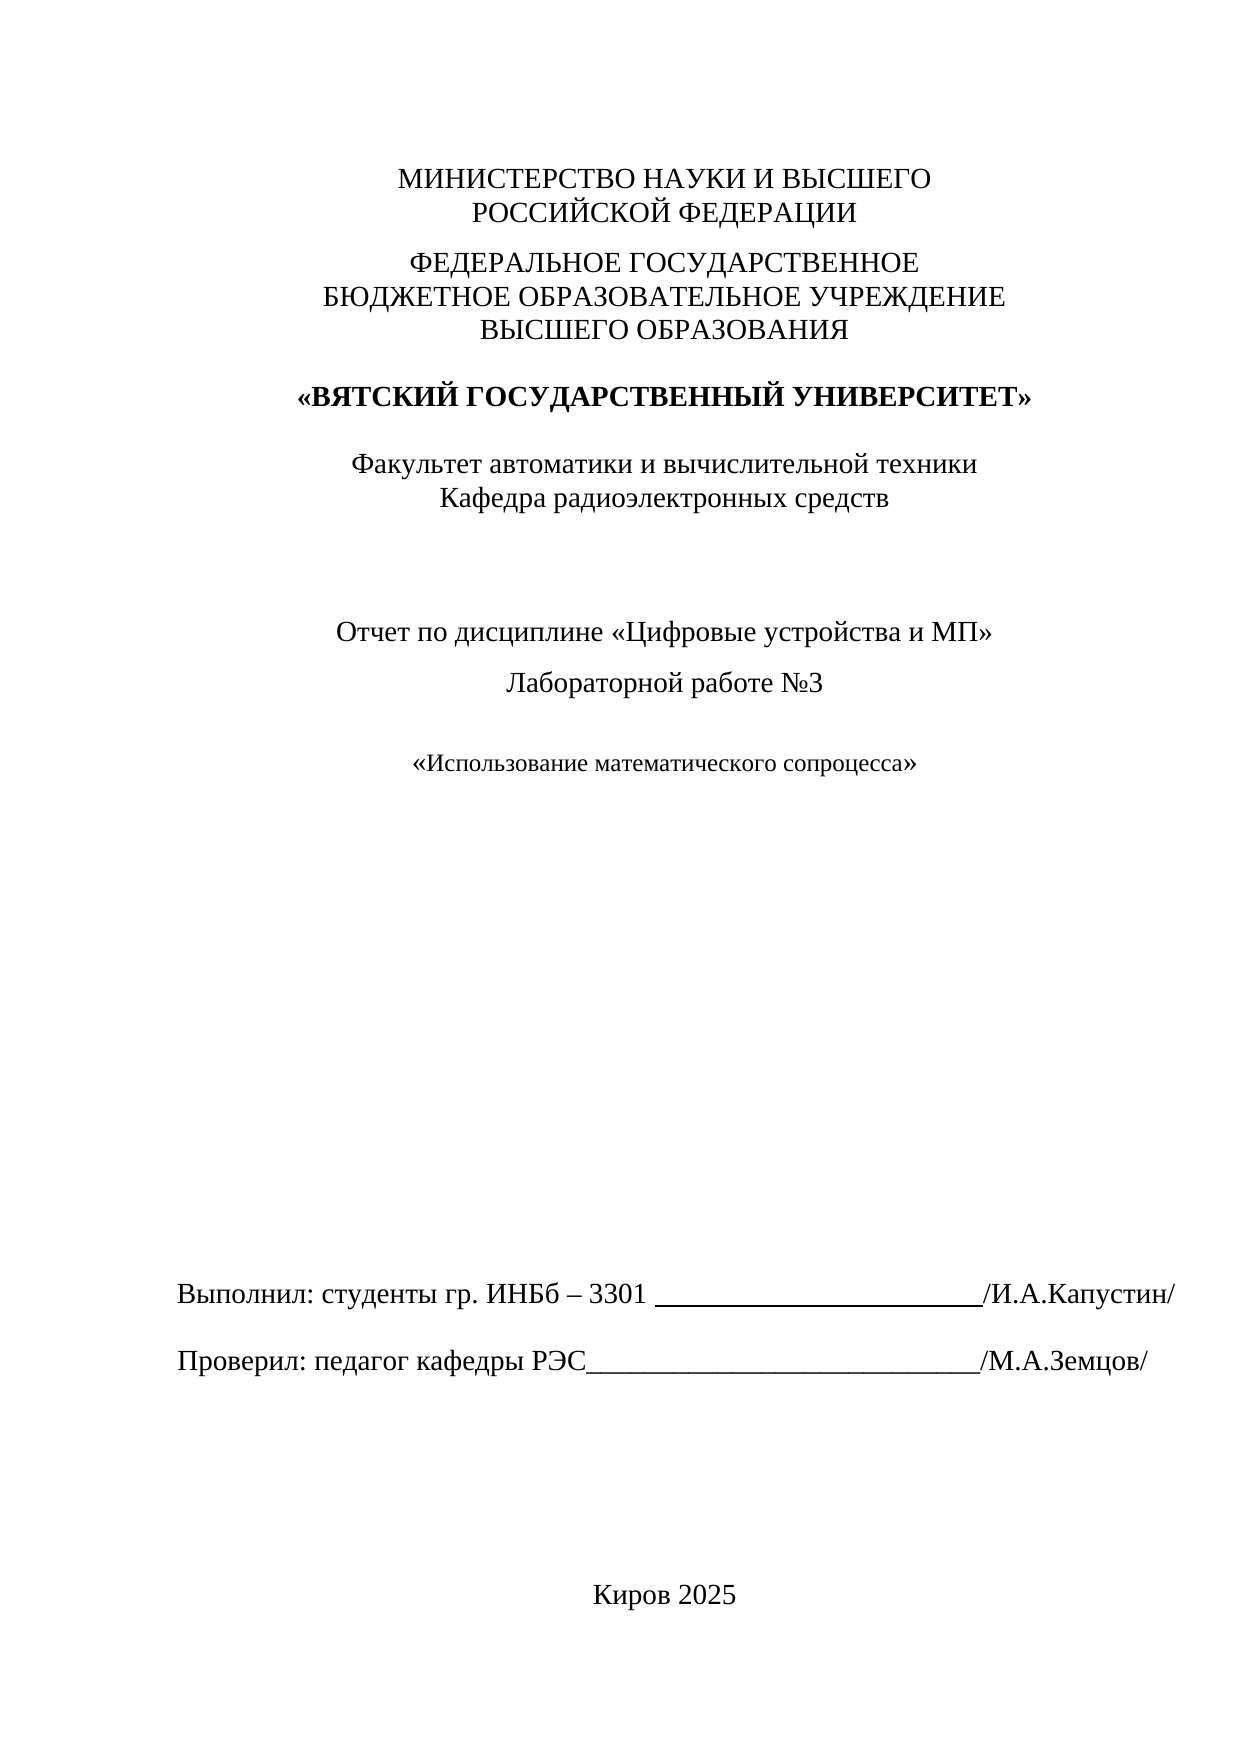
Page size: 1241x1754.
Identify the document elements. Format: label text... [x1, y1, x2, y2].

text Кафедра радиоэлектронных средств [177, 480, 1152, 514]
subtitle РОССИЙСКОЙ ФЕДЕРАЦИИ [177, 195, 1152, 229]
text Лабораторной работе №3 [177, 665, 1152, 698]
subtitle МИНИСТЕРСТВО НАУКИ И ВЫСШЕГО [177, 162, 1152, 195]
text Выполнил: студенты гр. ИНБб – 3301 /И.А.Капустин/ Проверил: педагог кафедры РЭС___________________________/М.А.Земцов/ [177, 1276, 1187, 1377]
text БЮДЖЕТНОЕ ОБРАЗОВАТЕЛЬНОЕ УЧРЕЖДЕНИЕ [177, 279, 1152, 312]
text ФЕДЕРАЛЬНОЕ ГОСУДАРСТВЕННОЕ [177, 245, 1152, 279]
text «Использование математического сопроцесса» [177, 744, 1152, 778]
text Отчет по дисциплине «Цифровые устройства и МП» [177, 614, 1152, 648]
text Киров 2025 [177, 1577, 1152, 1610]
text «ВЯТСКИЙ ГОСУДАРСТВЕННЫЙ УНИВЕРСИТЕТ» [177, 379, 1152, 413]
text ВЫСШЕГО ОБРАЗОВАНИЯ [177, 312, 1152, 346]
text Факультет автоматики и вычислительной техники [177, 447, 1152, 480]
